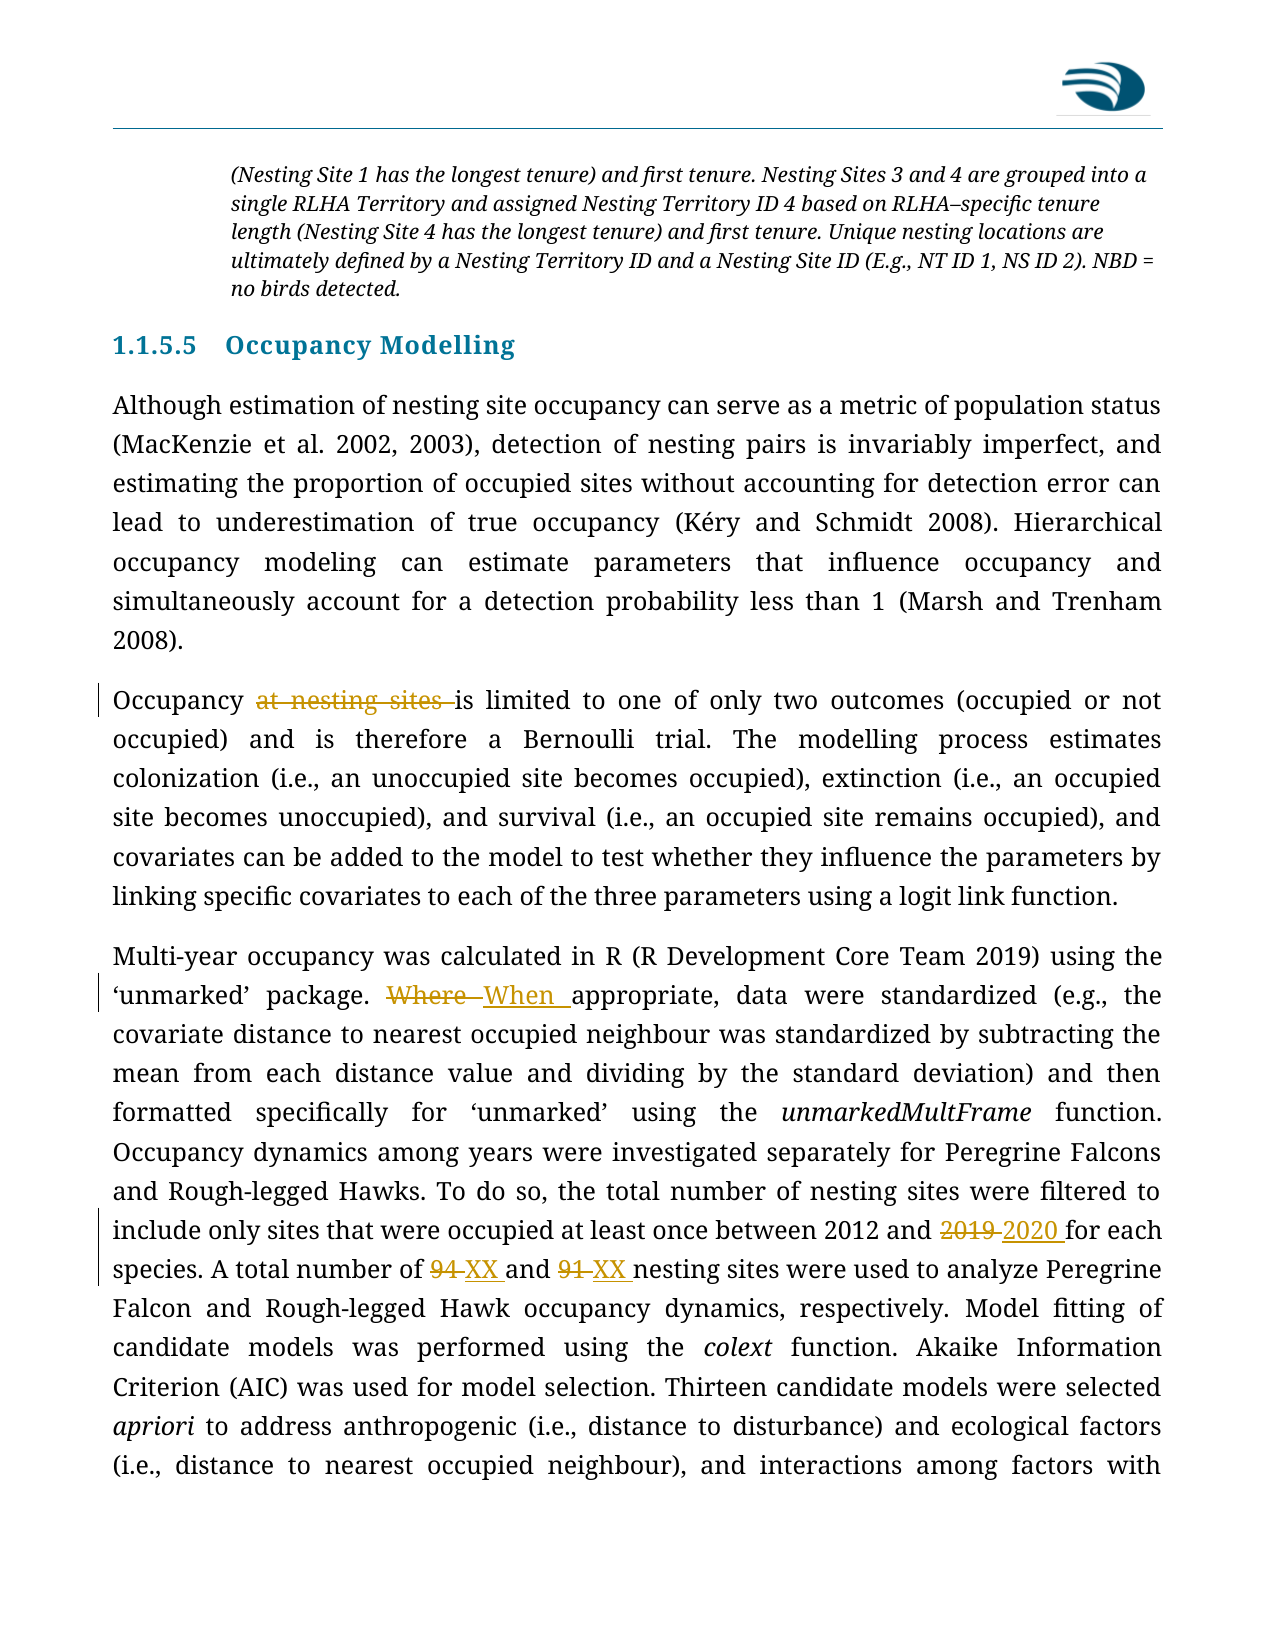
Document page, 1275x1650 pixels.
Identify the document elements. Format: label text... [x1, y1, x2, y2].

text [112, 938, 1162, 1482]
subtitle Occupancy Modelling [112, 328, 1162, 362]
picture [1056, 60, 1151, 116]
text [231, 160, 1162, 303]
text Although estimation of nesting site occupancy can serve as a metric of population status (MacKenzie et al. 2002, 2003), detection of nesting pairs is invariably imperfect, and estimating the proportion of occupied sites without accounting for detection error can lead to underestimation of true occupancy (Kéry and Schmidt 2008). Hierarchical occupancy modeling can estimate parameters that influence occupancy and simultaneously account for a detection probability less than 1 (Marsh and Trenham 2008). [112, 388, 1162, 657]
text Occupancy is limited to one of only two outcomes (occupied or not occupied) and is therefore a Bernoulli trial. The modelling process estimates colonization (i.e., an unoccupied site becomes occupied), extinction (i.e., an occupied site becomes unoccupied), and survival (i.e., an occupied site remains occupied), and covariates can be added to the model to test whether they influence the parameters by linking specific covariates to each of the three parameters using a logit link function. [112, 683, 1162, 912]
